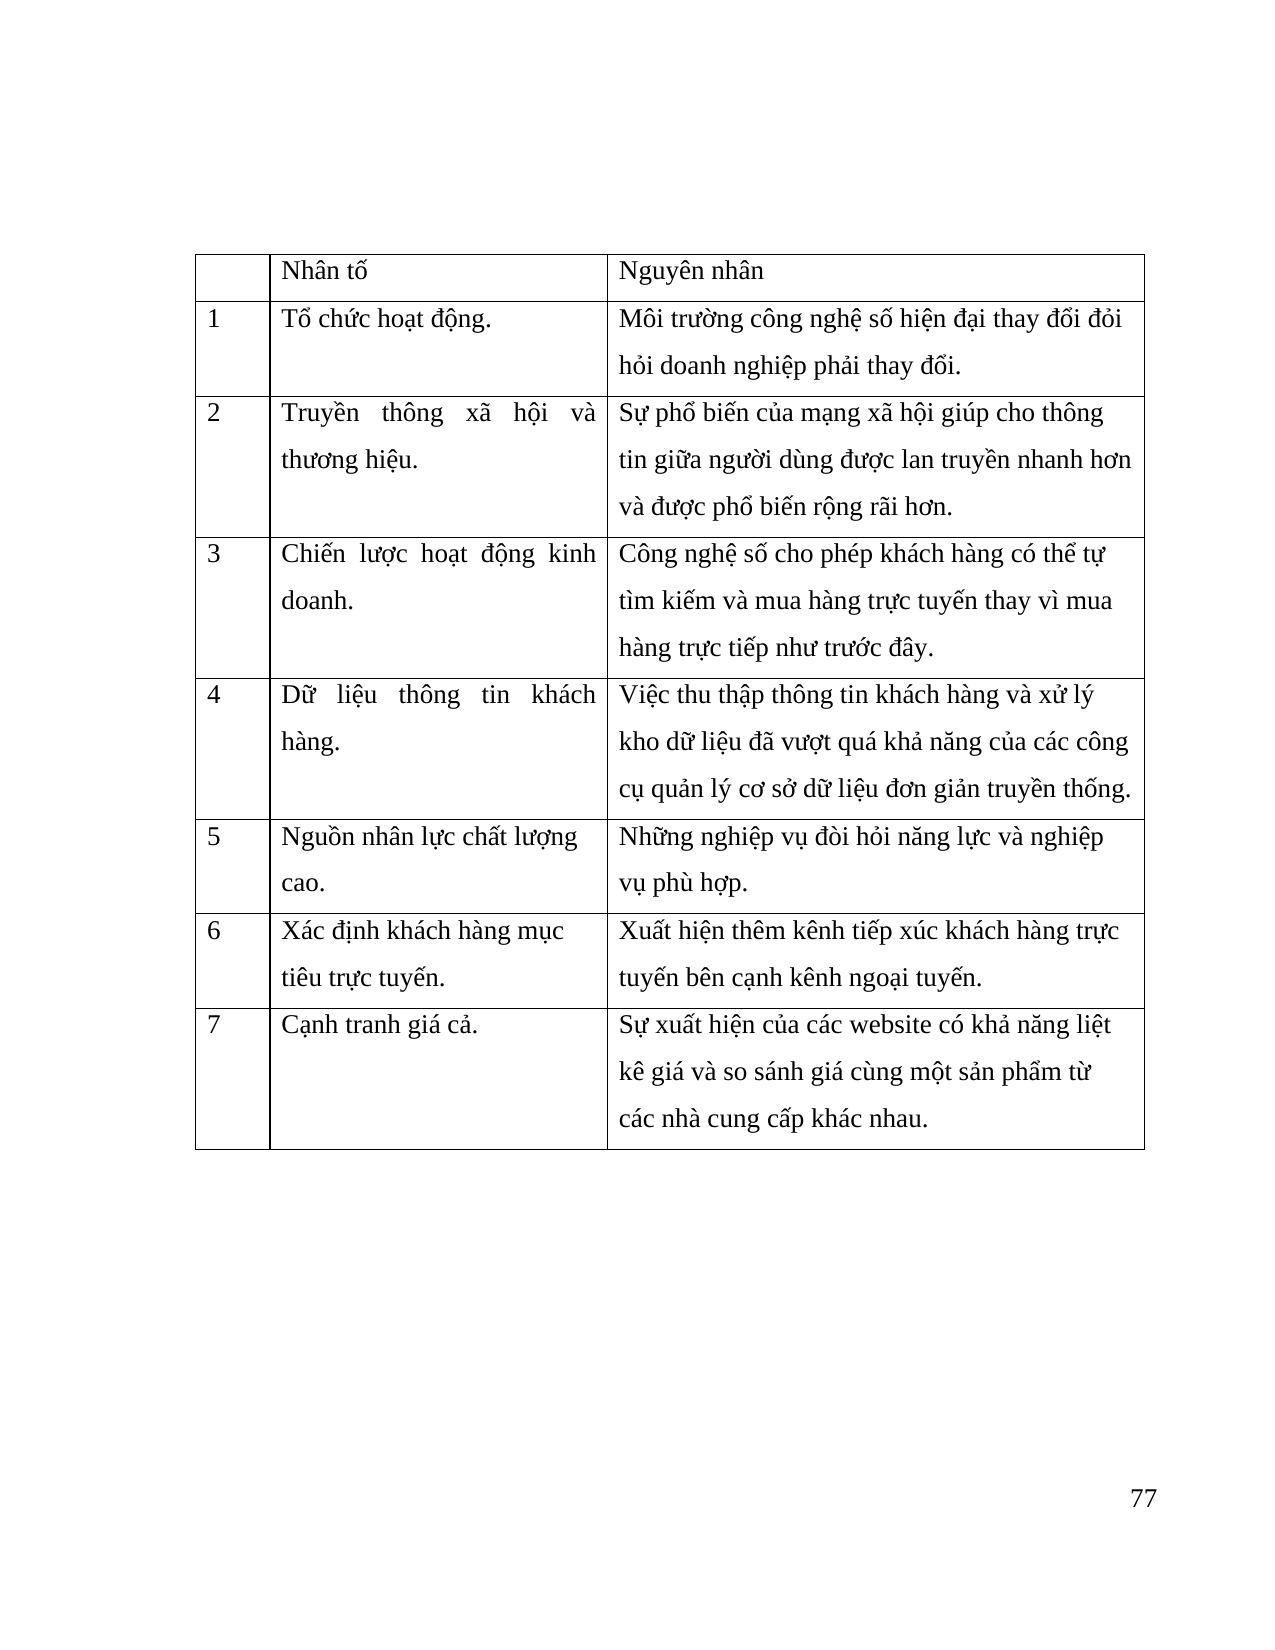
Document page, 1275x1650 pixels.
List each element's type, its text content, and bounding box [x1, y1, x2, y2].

table_header [196, 255, 269, 301]
table_cell Xác định khách hàng mục tiêu trực tuyến. [271, 914, 607, 1007]
table_cell 5 [196, 820, 269, 913]
table_cell 6 [196, 914, 269, 1007]
table_cell 1 [196, 302, 269, 396]
table_cell Xuất hiện thêm kênh tiếp xúc khách hàng trực tuyến bên cạnh kênh ngoại tuyến. [608, 914, 1144, 1007]
table_header Nguyên nhân [608, 255, 1144, 301]
table_cell 2 [196, 397, 269, 537]
table_cell Việc thu thập thông tin khách hàng và xử lý kho dữ liệu đã vượt quá khả năng của các công cụ quản lý cơ sở dữ liệu đơn giản truyền thống. [608, 679, 1144, 819]
table_cell Môi trường công nghệ số hiện đại thay đổi đỏi hỏi doanh nghiệp phải thay đổi. [608, 302, 1144, 396]
table_cell Công nghệ số cho phép khách hàng có thể tự tìm kiếm và mua hàng trực tuyến thay vì mua hàng trực tiếp như trước đây. [608, 538, 1144, 678]
table_cell Sự phổ biến của mạng xã hội giúp cho thông tin giữa người dùng được lan truyền nhanh hơn và được phổ biến rộng rãi hơn. [608, 397, 1144, 537]
table_cell Sự xuất hiện của các website có khả năng liệt kê giá và so sánh giá cùng một sản phẩm từ các nhà cung cấp khác nhau. [608, 1009, 1144, 1148]
table_cell 7 [196, 1009, 269, 1148]
table_cell Truyền thông xã hội và thương hiệu. [271, 397, 607, 537]
table_header Nhân tố [271, 255, 607, 301]
table_cell Những nghiệp vụ đòi hỏi năng lực và nghiệp vụ phù hợp. [608, 820, 1144, 913]
table_cell Dữ liệu thông tin khách hàng. [271, 679, 607, 819]
table_cell Tổ chức hoạt động. [271, 302, 607, 396]
table_cell Nguồn nhân lực chất lượng cao. [271, 820, 607, 913]
table_cell 3 [196, 538, 269, 678]
table_cell 4 [196, 679, 269, 819]
table_cell Cạnh tranh giá cả. [271, 1009, 607, 1148]
table_cell Chiến lược hoạt động kinh doanh. [271, 538, 607, 678]
